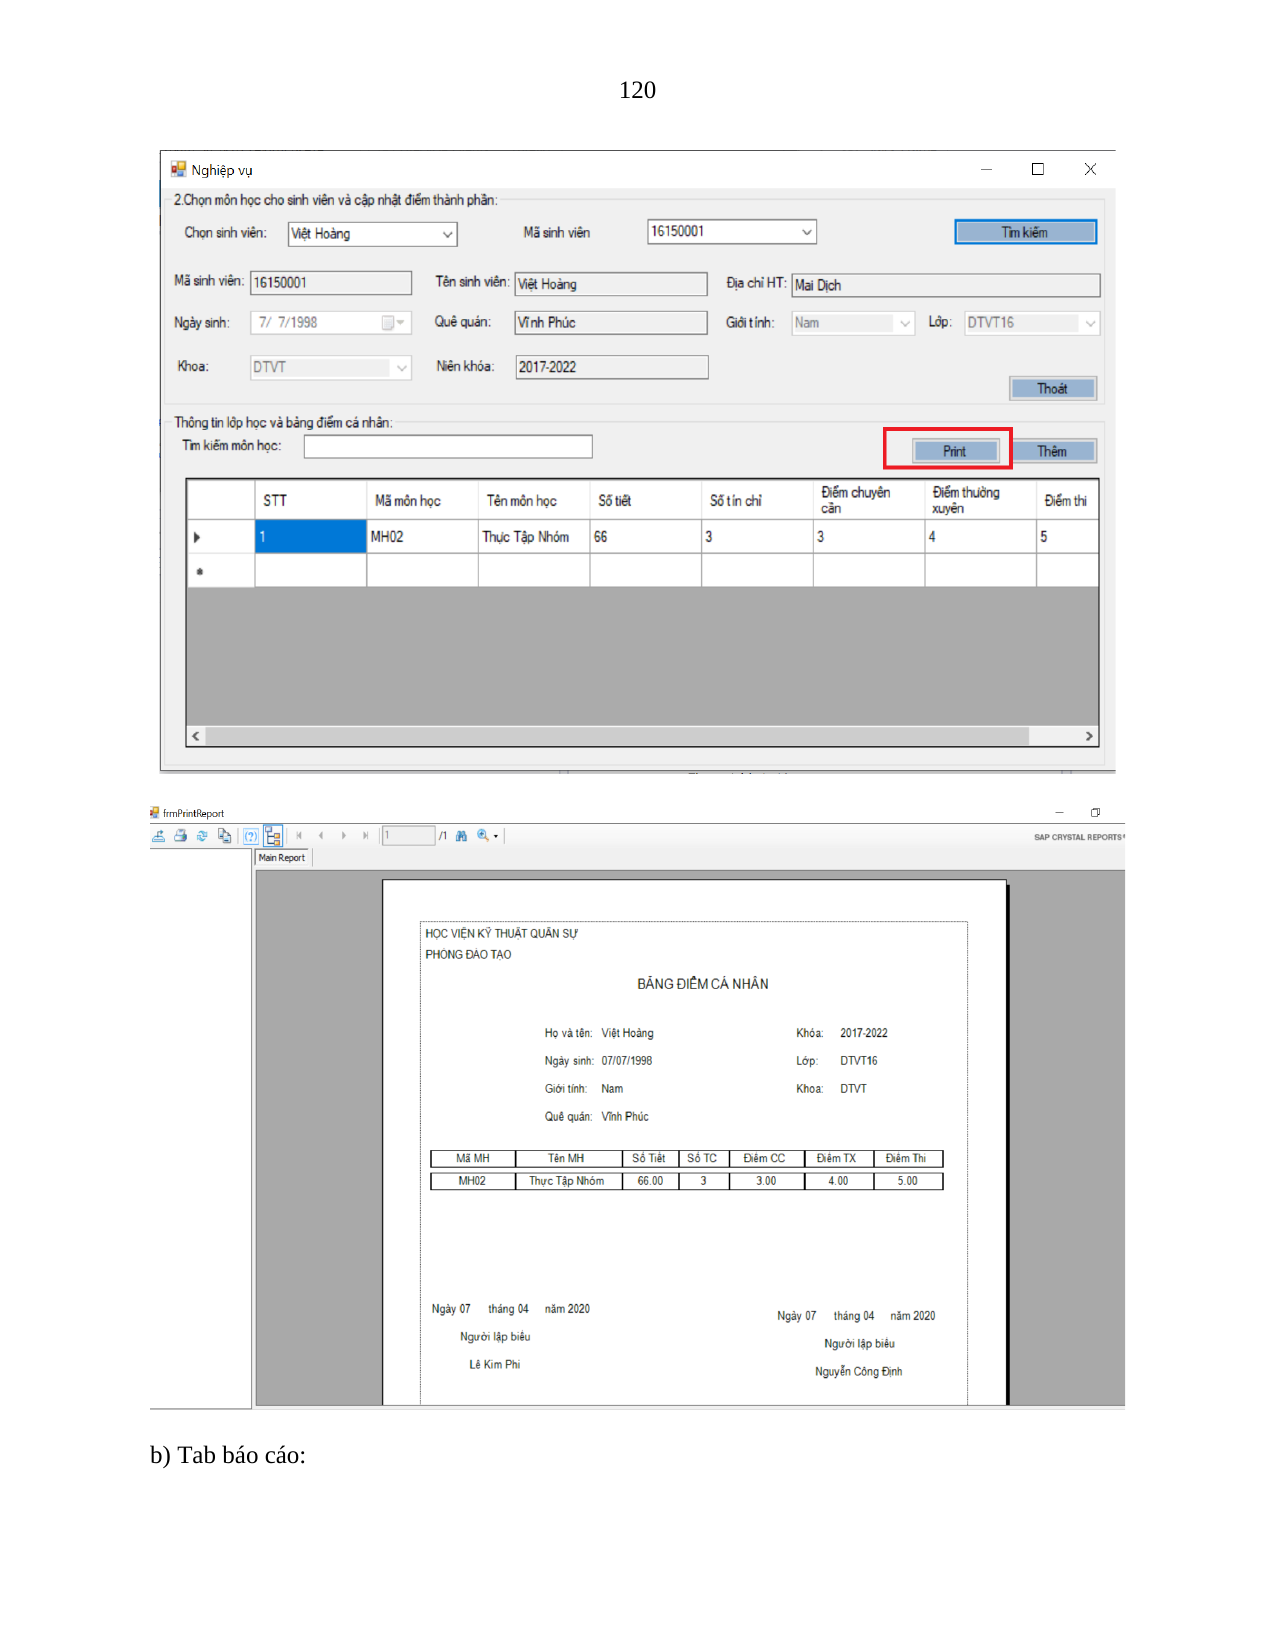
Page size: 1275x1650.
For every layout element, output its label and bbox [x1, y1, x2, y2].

picture [150, 804, 1125, 1410]
picture [159, 150, 1116, 774]
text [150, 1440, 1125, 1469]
